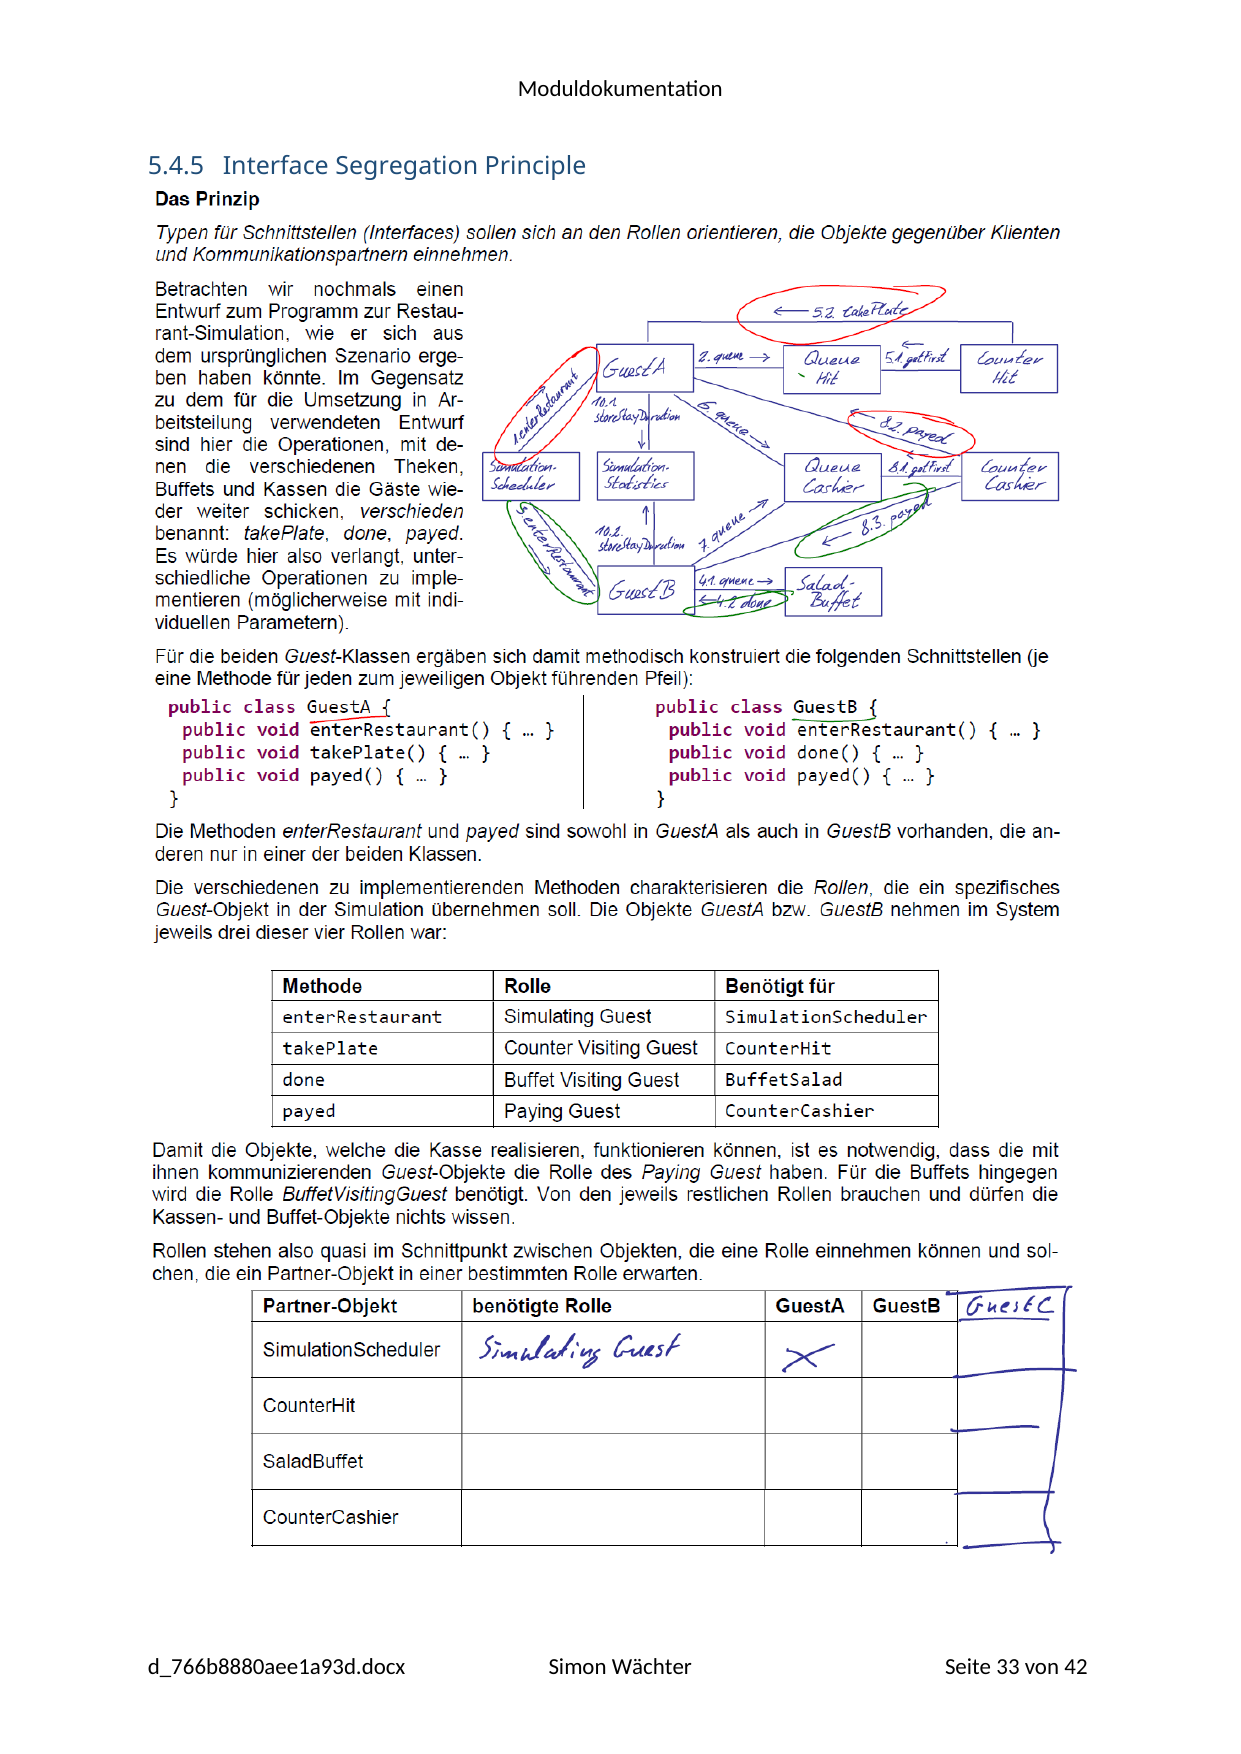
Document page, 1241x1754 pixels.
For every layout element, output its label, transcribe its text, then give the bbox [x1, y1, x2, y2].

picture [147, 184, 1093, 948]
picture [147, 966, 1093, 1566]
subtitle Interface Segregation Principle [148, 148, 1093, 182]
